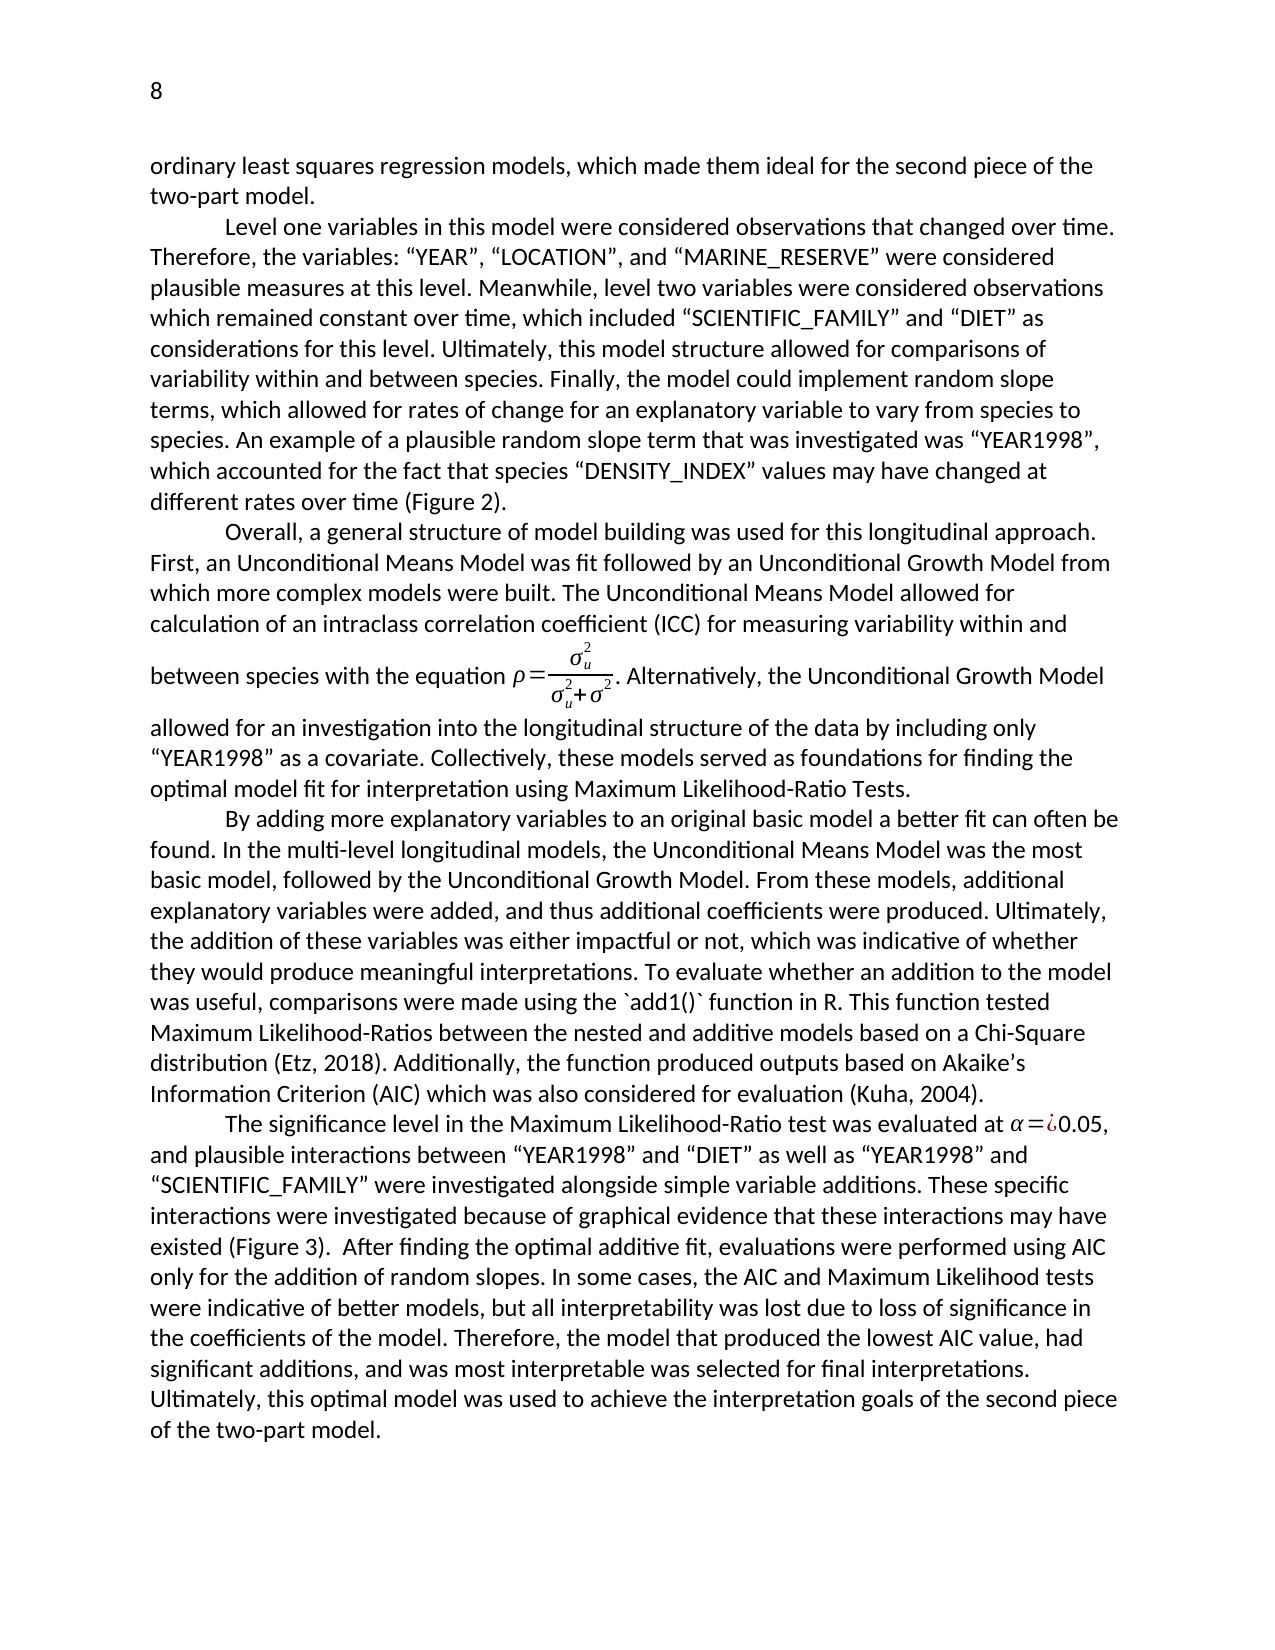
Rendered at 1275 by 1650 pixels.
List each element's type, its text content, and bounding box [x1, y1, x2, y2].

text By adding more explanatory variables to an original basic model a better fit can often be found. In the multi-level longitudinal models, the Unconditional Means Model was the most basic model, followed by the Unconditional Growth Model. From these models, additional explanatory variables were added, and thus additional coefficients were produced. Ultimately, the addition of these variables was either impactful or not, which was indicative of whether they would produce meaningful interpretations. To evaluate whether an addition to the model was useful, comparisons were made using the `add1()` function in R. This function tested Maximum Likelihood-Ratios between the nested and additive models based on a Chi-Square distribution (Etz, 2018). Additionally, the function produced outputs based on Akaike’s Information Criterion (AIC) which was also considered for evaluation (Kuha, 2004). [150, 803, 1125, 1108]
text The significance level in the Maximum Likelihood-Ratio test was evaluated at 0.05, and plausible interactions between “YEAR1998” and “DIET” as well as “YEAR1998” and “SCIENTIFIC_FAMILY” were investigated alongside simple variable additions. These specific interactions were investigated because of graphical evidence that these interactions may have existed (Figure 3). After finding the optimal additive fit, evaluations were performed using AIC only for the addition of random slopes. In some cases, the AIC and Maximum Likelihood tests were indicative of better models, but all interpretability was lost due to loss of significance in the coefficients of the model. Therefore, the model that produced the lowest AIC value, had significant additions, and was most interpretable was selected for final interpretations. Ultimately, this optimal model was used to achieve the interpretation goals of the second piece of the two-part model. [150, 1108, 1125, 1444]
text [150, 150, 1125, 211]
text Overall, a general structure of model building was used for this longitudinal approach. First, an Unconditional Means Model was fit followed by an Unconditional Growth Model from which more complex models were built. The Unconditional Means Model allowed for calculation of an intraclass correlation coefficient (ICC) for measuring variability within and between species with the equation . Alternatively, the Unconditional Growth Model allowed for an investigation into the longitudinal structure of the data by including only “YEAR1998” as a covariate. Collectively, these models served as foundations for finding the optimal model fit for interpretation using Maximum Likelihood-Ratio Tests. [150, 516, 1125, 803]
text Level one variables in this model were considered observations that changed over time. Therefore, the variables: “YEAR”, “LOCATION”, and “MARINE_RESERVE” were considered plausible measures at this level. Meanwhile, level two variables were considered observations which remained constant over time, which included “SCIENTIFIC_FAMILY” and “DIET” as considerations for this level. Ultimately, this model structure allowed for comparisons of variability within and between species. Finally, the model could implement random slope terms, which allowed for rates of change for an explanatory variable to vary from species to species. An example of a plausible random slope term that was investigated was “YEAR1998”, which accounted for the fact that species “DENSITY_INDEX” values may have changed at different rates over time (Figure 2). [150, 211, 1125, 516]
